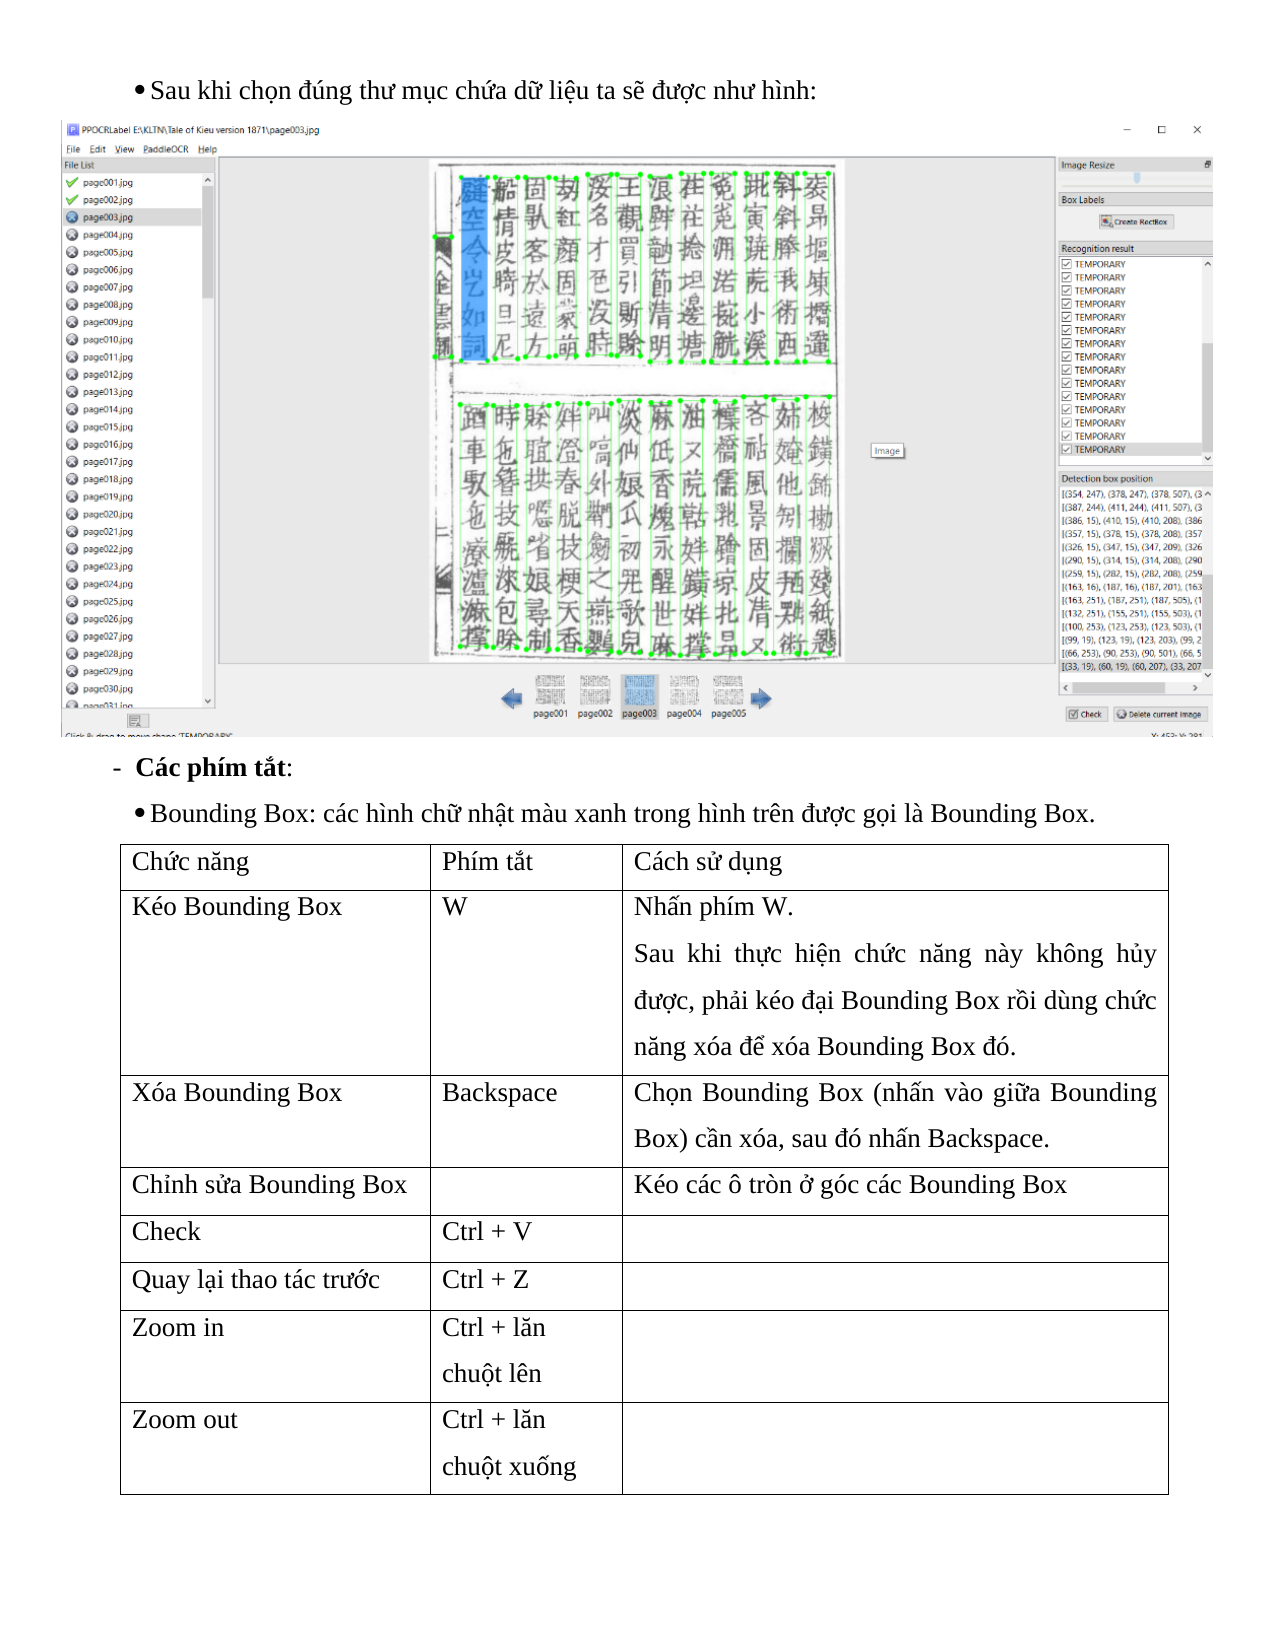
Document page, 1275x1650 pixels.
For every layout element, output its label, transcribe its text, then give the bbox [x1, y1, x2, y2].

table_cell Zoom out [121, 1403, 430, 1494]
table_cell Ctrl + Z [431, 1263, 622, 1310]
table_cell Chọn Bounding Box (nhấn vào giữa Bounding Box) cần xóa, sau đó nhấn Backspace. [623, 1076, 1168, 1167]
table_cell Ctrl + lăn chuột lên [431, 1311, 622, 1402]
table_cell Backspace [431, 1076, 622, 1167]
table_cell [431, 1168, 622, 1214]
picture [61, 120, 1213, 737]
table_cell Zoom in [121, 1311, 430, 1402]
table_header Phím tắt [431, 845, 622, 889]
list Bounding Box: các hình chữ nhật màu xanh trong hình trên được gọi là Bounding Box. [135, 797, 1184, 828]
table_cell Quay lại thao tác trước [121, 1263, 430, 1310]
table_cell [623, 1216, 1168, 1262]
table_cell Nhấn phím W. Sau khi thực hiện chức năng này không hủy được, phải kéo đại Bounding Box rồi dùng chức năng xóa để xóa Bounding Box đó. [623, 891, 1168, 1075]
table_cell Check [121, 1216, 430, 1262]
list Các phím tắt: [112, 751, 1184, 782]
table_cell [623, 1403, 1168, 1494]
table_header Chức năng [121, 845, 430, 889]
table_cell [623, 1311, 1168, 1402]
table_cell Kéo các ô tròn ở góc các Bounding Box [623, 1168, 1168, 1214]
table_cell Xóa Bounding Box [121, 1076, 430, 1167]
table_cell Ctrl + V [431, 1216, 622, 1262]
table_cell Ctrl + lăn chuột xuống [431, 1403, 622, 1494]
table_cell Chỉnh sửa Bounding Box [121, 1168, 430, 1214]
list Sau khi chọn đúng thư mục chứa dữ liệu ta sẽ được như hình: [135, 74, 1184, 105]
table_header Cách sử dụng [623, 845, 1168, 889]
table_cell [623, 1263, 1168, 1310]
table_cell Kéo Bounding Box [121, 891, 430, 1075]
table_cell W [431, 891, 622, 1075]
